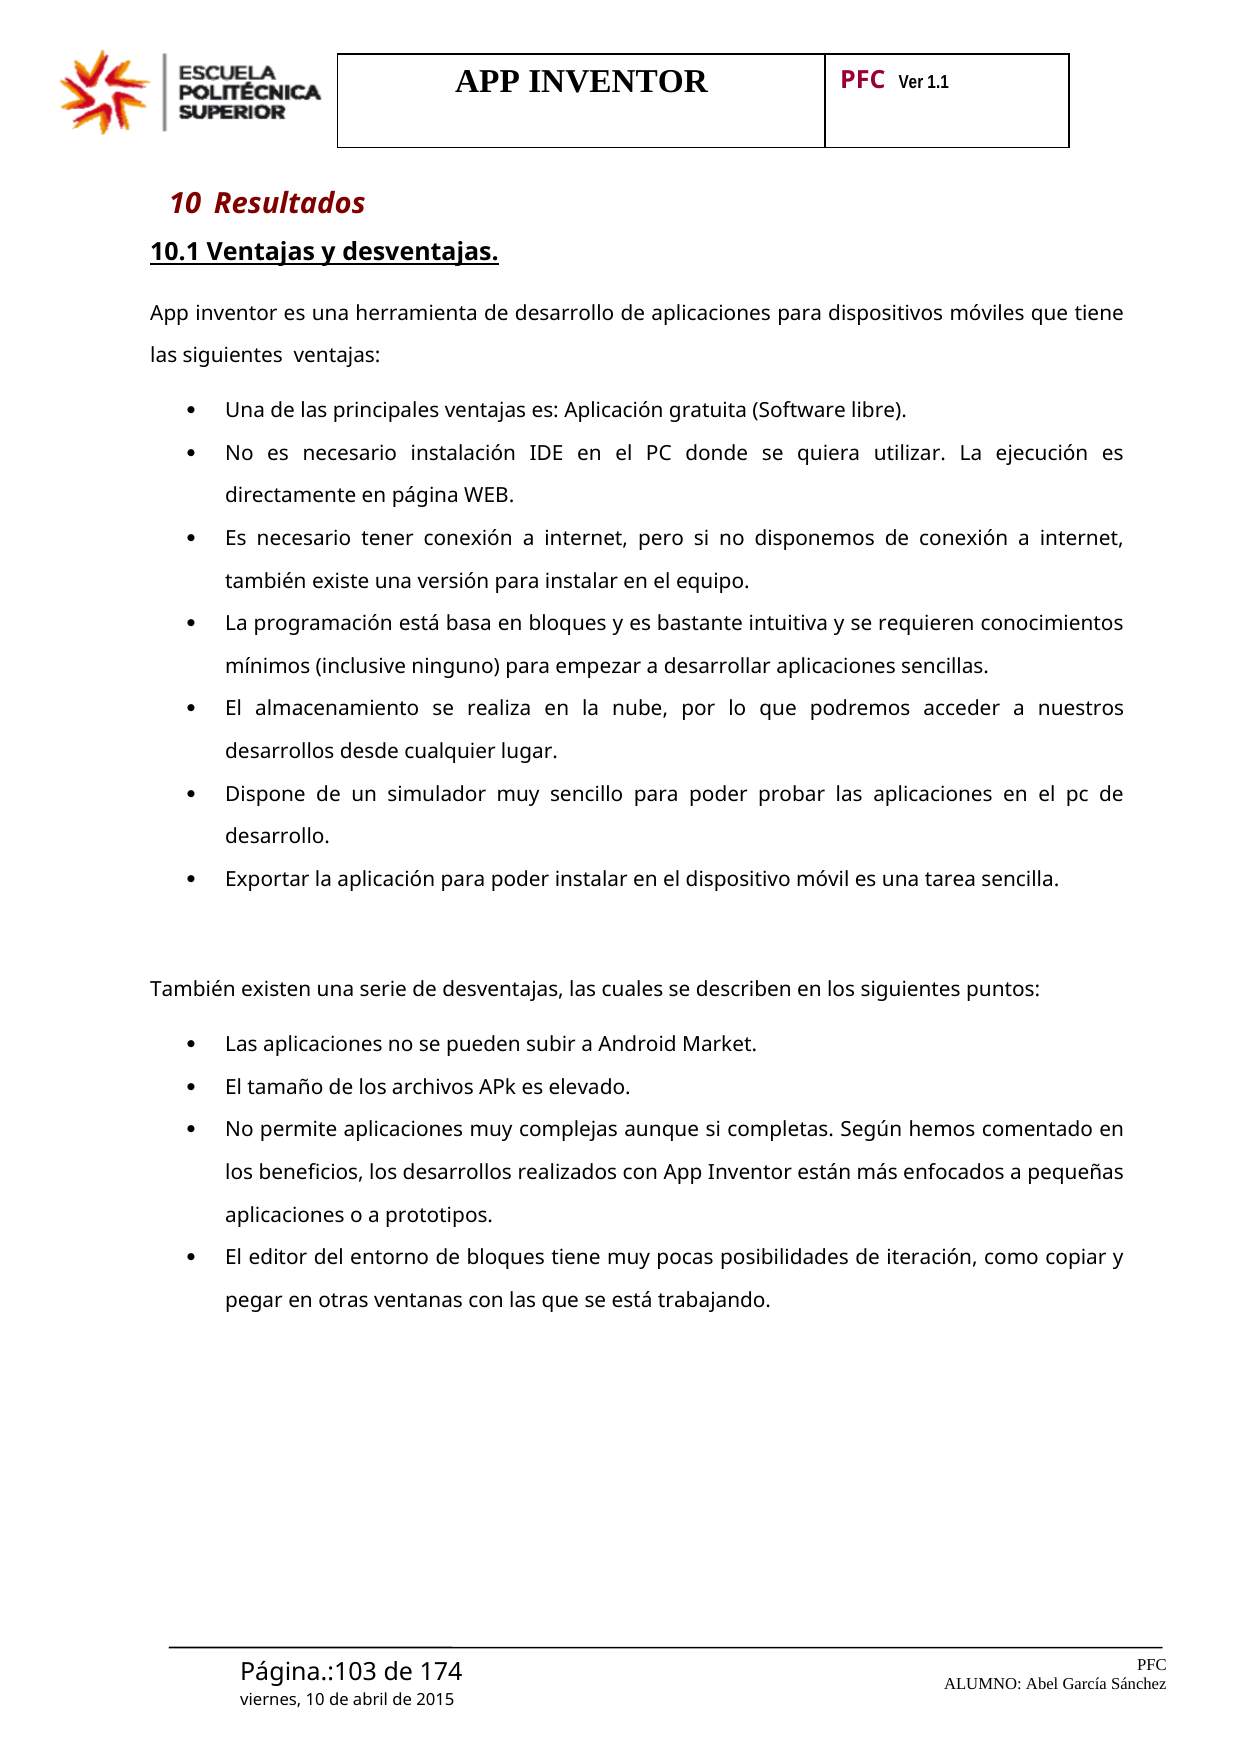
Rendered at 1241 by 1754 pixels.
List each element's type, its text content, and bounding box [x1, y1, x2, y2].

list No permite aplicaciones muy complejas aunque si completas. Según hemos comentado en los beneficios, los desarrollos realizados con App Inventor están más enfocados a pequeñas aplicaciones o a prototipos. [187, 1114, 1125, 1228]
list El editor del entorno de bloques tiene muy pocas posibilidades de iteración, como copiar y pegar en otras ventanas con las que se está trabajando. [187, 1242, 1125, 1313]
list El tamaño de los archivos APk es elevado. [187, 1072, 1125, 1100]
picture [60, 43, 323, 146]
text También existen una serie de desventajas, las cuales se describen en los siguientes puntos: [150, 974, 1125, 1003]
list No es necesario instalación IDE en el PC donde se quiera utilizar. La ejecución es directamente en página WEB. [187, 438, 1125, 509]
list La programación está basa en bloques y es bastante intuitiva y se requieren conocimientos mínimos (inclusive ninguno) para empezar a desarrollar aplicaciones sencillas. [187, 608, 1125, 679]
list Dispone de un simulador muy sencillo para poder probar las aplicaciones en el pc de desarrollo. [187, 779, 1125, 850]
text 10.1 Ventajas y desventajas. [150, 234, 1125, 268]
text App inventor es una herramienta de desarrollo de aplicaciones para dispositivos móviles que tiene las siguientes ventajas: [150, 298, 1125, 369]
list Exportar la aplicación para poder instalar en el dispositivo móvil es una tarea sencilla. [187, 864, 1125, 892]
list Es necesario tener conexión a internet, pero si no disponemos de conexión a internet, también existe una versión para instalar en el equipo. [187, 523, 1125, 594]
list Las aplicaciones no se pueden subir a Android Market. [187, 1029, 1125, 1058]
list Una de las principales ventajas es: Aplicación gratuita (Software libre). [187, 395, 1125, 424]
list El almacenamiento se realiza en la nube, por lo que podremos acceder a nuestros desarrollos desde cualquier lugar. [187, 693, 1125, 764]
list Resultados [169, 182, 1125, 222]
